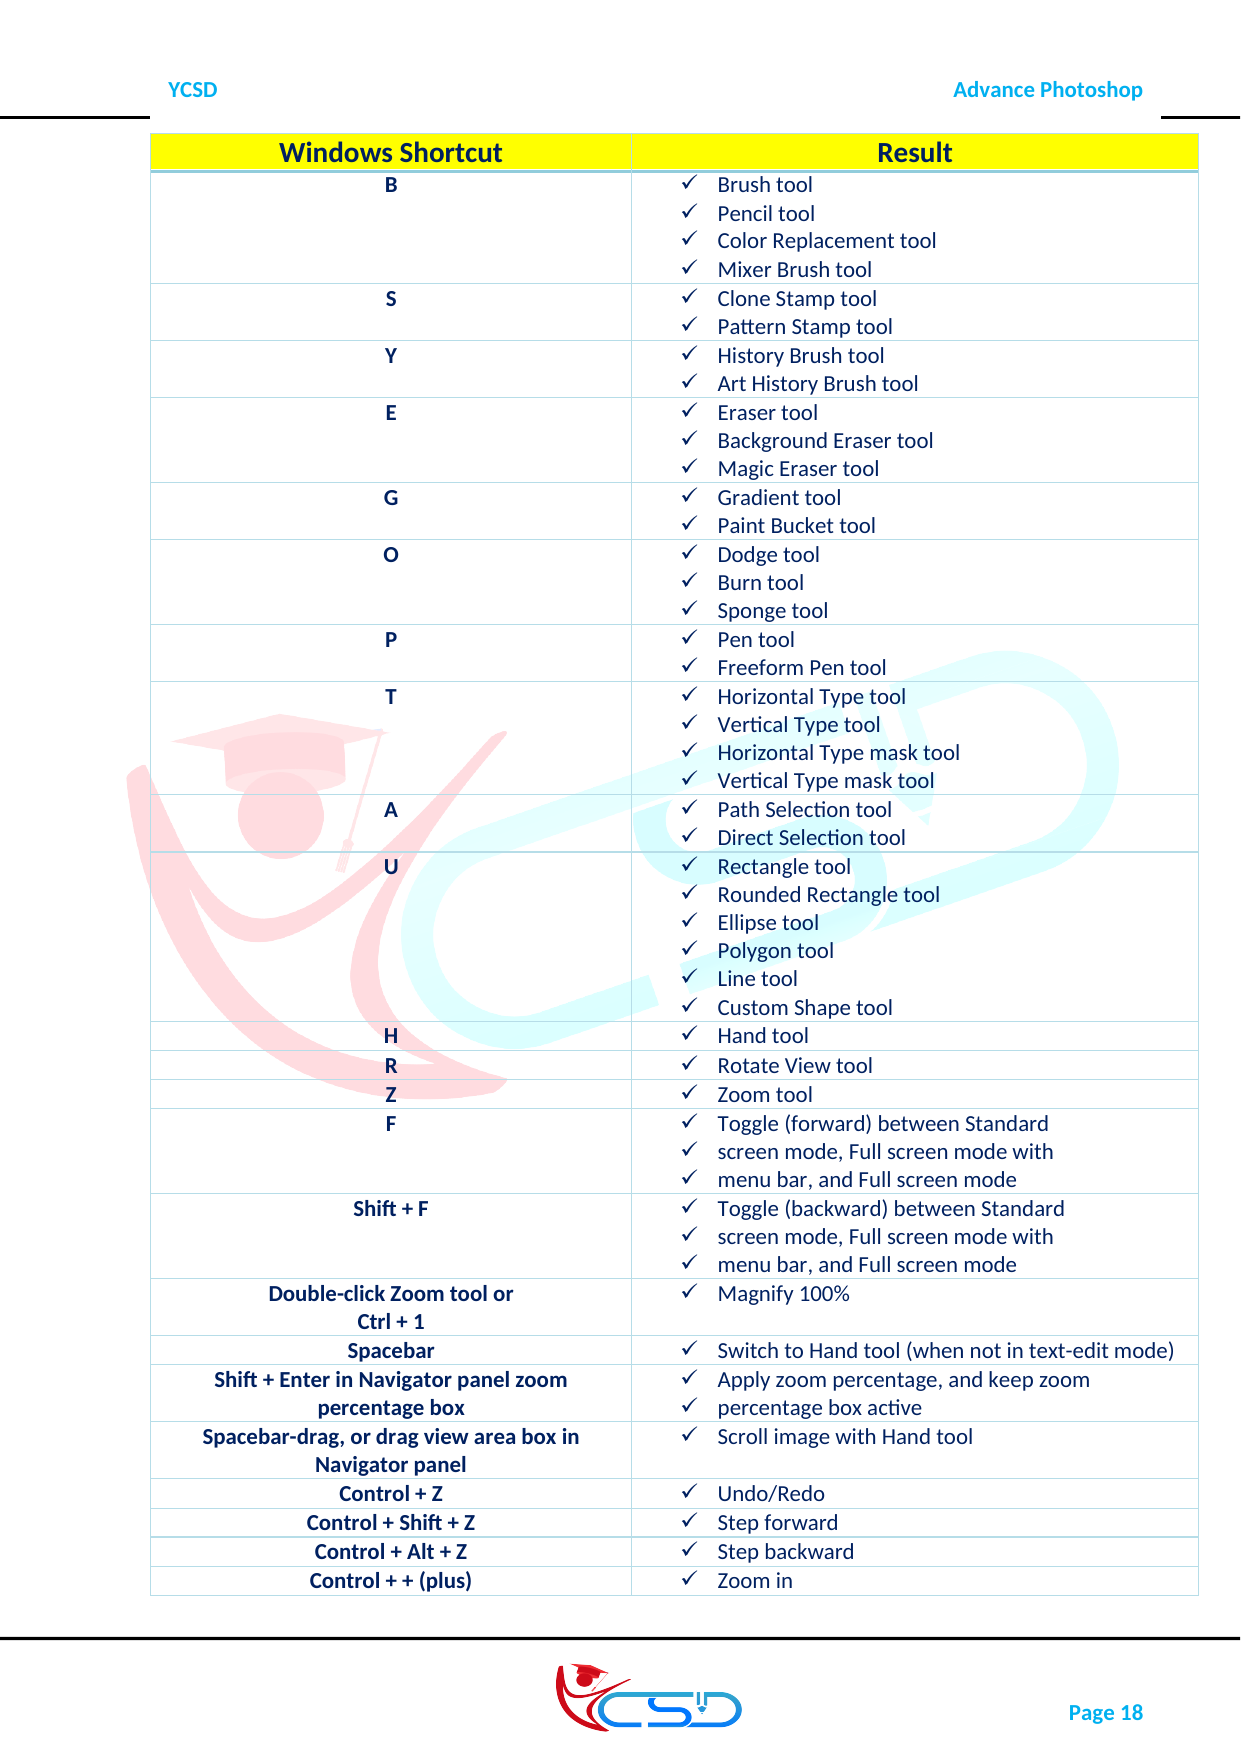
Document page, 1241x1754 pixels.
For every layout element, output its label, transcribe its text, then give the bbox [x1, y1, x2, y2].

table_cell Eraser tool Background Eraser tool Magic Eraser tool [632, 398, 1198, 482]
table_cell R [151, 1051, 631, 1079]
table_cell Apply zoom percentage, and keep zoom percentage box active [632, 1365, 1198, 1421]
table_cell Horizontal Type tool Vertical Type tool Horizontal Type mask tool Vertical Type mask tool [632, 682, 1198, 794]
table_cell U [151, 853, 631, 1021]
table_cell Scroll image with Hand tool [632, 1422, 1198, 1478]
table_header Windows Shortcut [151, 134, 631, 169]
table_cell Double-click Zoom tool or Ctrl + 1 [151, 1279, 631, 1335]
table_cell Path Selection tool Direct Selection tool [632, 795, 1198, 851]
table_cell Step forward [632, 1509, 1198, 1536]
table_cell Shift + F [151, 1194, 631, 1278]
table_cell Rectangle tool Rounded Rectangle tool Ellipse tool Polygon tool Line tool Custom Shape tool [632, 853, 1198, 1021]
table_cell Toggle (backward) between Standard screen mode, Full screen mode with menu bar, and Full screen mode [632, 1194, 1198, 1278]
table_cell Clone Stamp tool Pattern Stamp tool [632, 284, 1198, 340]
table_cell Control + Z [151, 1479, 631, 1507]
table_cell T [151, 682, 631, 794]
table_cell S [151, 284, 631, 340]
table_cell Zoom in [632, 1567, 1198, 1594]
table_cell F [151, 1109, 631, 1193]
table_cell Magnify 100% [632, 1279, 1198, 1335]
table_cell Undo/Redo [632, 1479, 1198, 1507]
table_cell Z [151, 1080, 631, 1108]
table_cell History Brush tool Art History Brush tool [632, 341, 1198, 397]
table_cell A [151, 795, 631, 851]
table_cell Pen tool Freeform Pen tool [632, 625, 1198, 681]
table_cell Spacebar-drag, or drag view area box in Navigator panel [151, 1422, 631, 1478]
table_cell O [151, 540, 631, 624]
picture [531, 1660, 757, 1737]
table_cell Dodge tool Burn tool Sponge tool [632, 540, 1198, 624]
table_cell H [151, 1022, 631, 1050]
table_cell P [151, 625, 631, 681]
table_cell Brush tool Pencil tool Color Replacement tool Mixer Brush tool [632, 173, 1198, 283]
table_cell Toggle (forward) between Standard screen mode, Full screen mode with menu bar, and Full screen mode [632, 1109, 1198, 1193]
table_cell Control + Alt + Z [151, 1538, 631, 1566]
table_cell Hand tool [632, 1022, 1198, 1050]
table_cell Gradient tool Paint Bucket tool [632, 483, 1198, 539]
table_cell Zoom tool [632, 1080, 1198, 1108]
table_cell E [151, 398, 631, 482]
table_cell Switch to Hand tool (when not in text-edit mode) [632, 1336, 1198, 1364]
table_cell Y [151, 341, 631, 397]
table_header Result [632, 134, 1198, 169]
table_cell G [151, 483, 631, 539]
table_cell Step backward [632, 1538, 1198, 1566]
table_cell Rotate View tool [632, 1051, 1198, 1079]
table_cell Spacebar [151, 1336, 631, 1364]
table_cell Control + Shift + Z [151, 1509, 631, 1536]
table_cell Shift + Enter in Navigator panel zoom percentage box [151, 1365, 631, 1421]
table_cell Control + + (plus) [151, 1567, 631, 1594]
table_cell B [151, 173, 631, 283]
